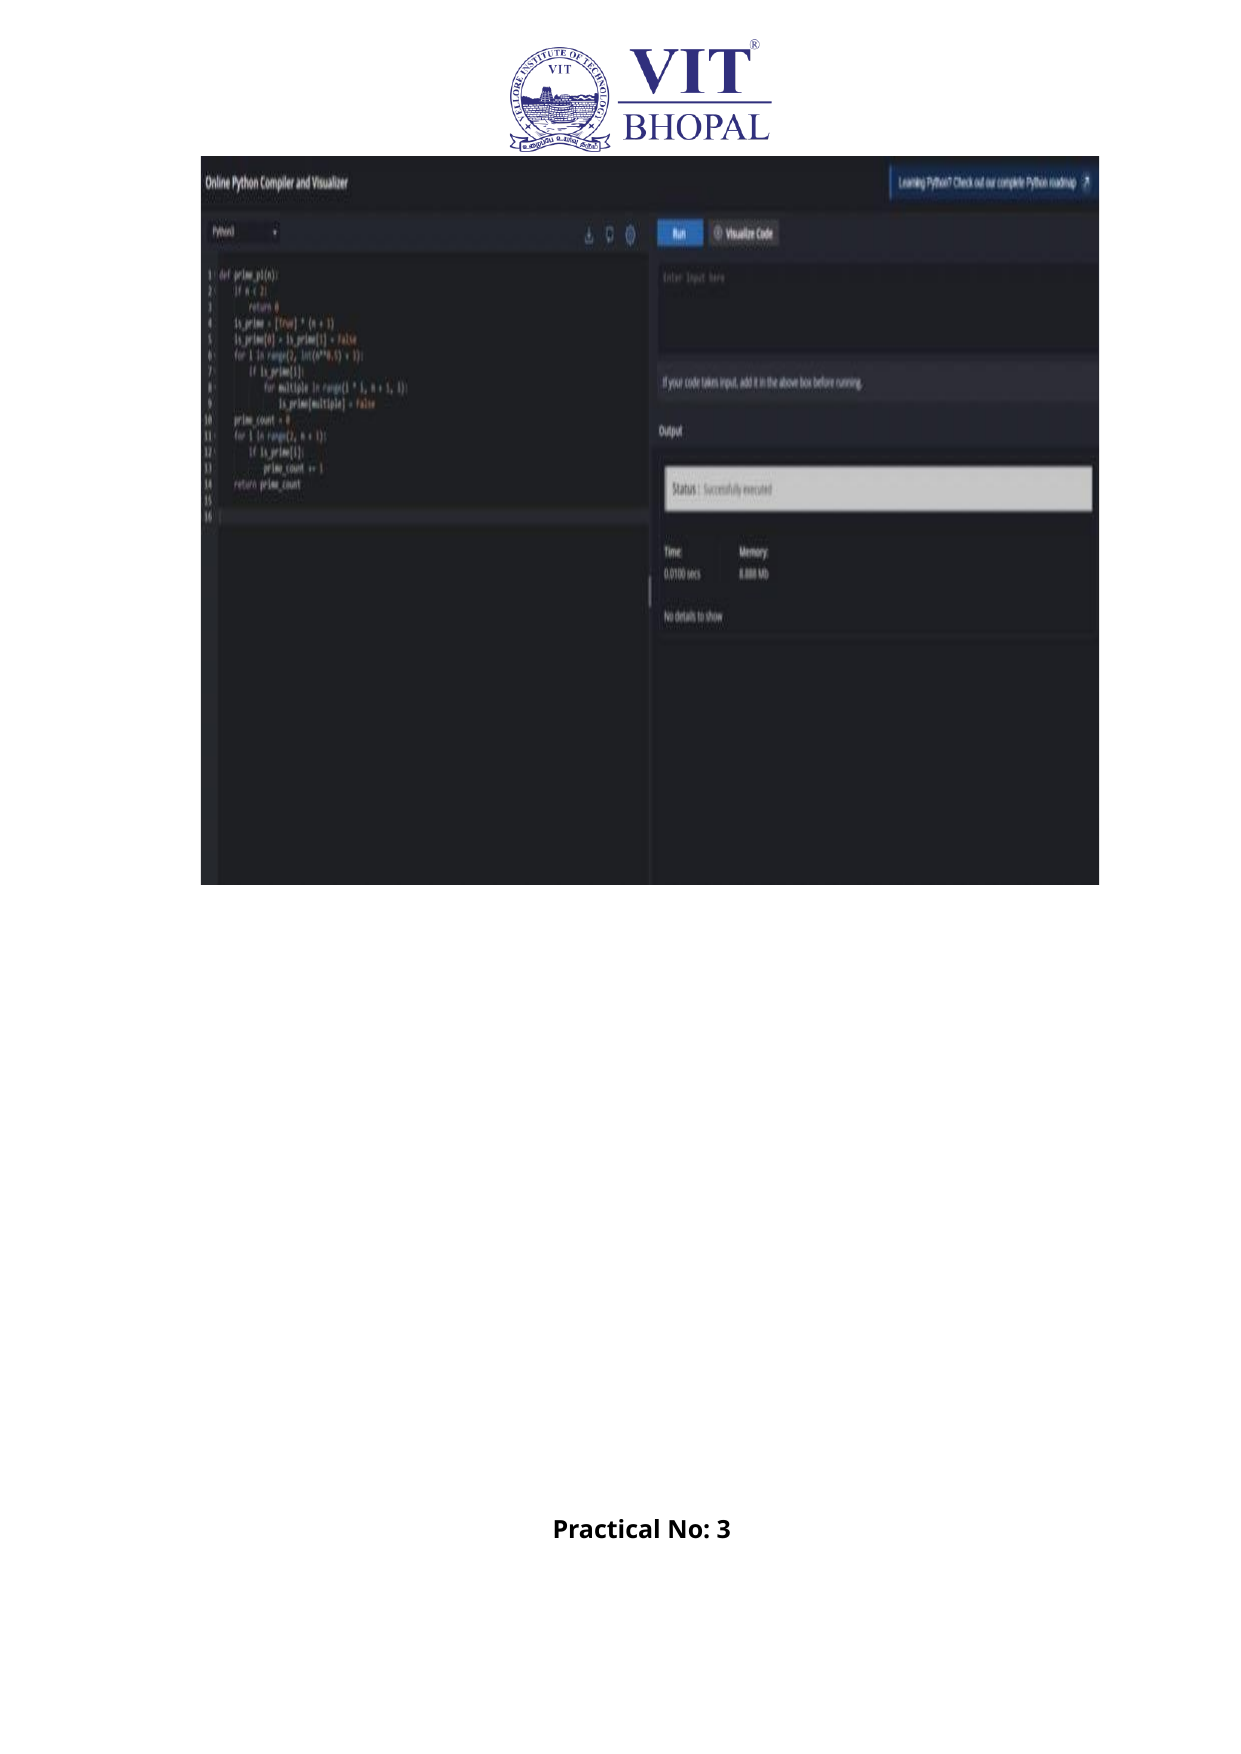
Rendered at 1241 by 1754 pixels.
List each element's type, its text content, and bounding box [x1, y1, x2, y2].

picture [200, 156, 1100, 885]
subtitle Practical No: 3 [192, 1512, 1091, 1546]
picture [509, 39, 772, 152]
